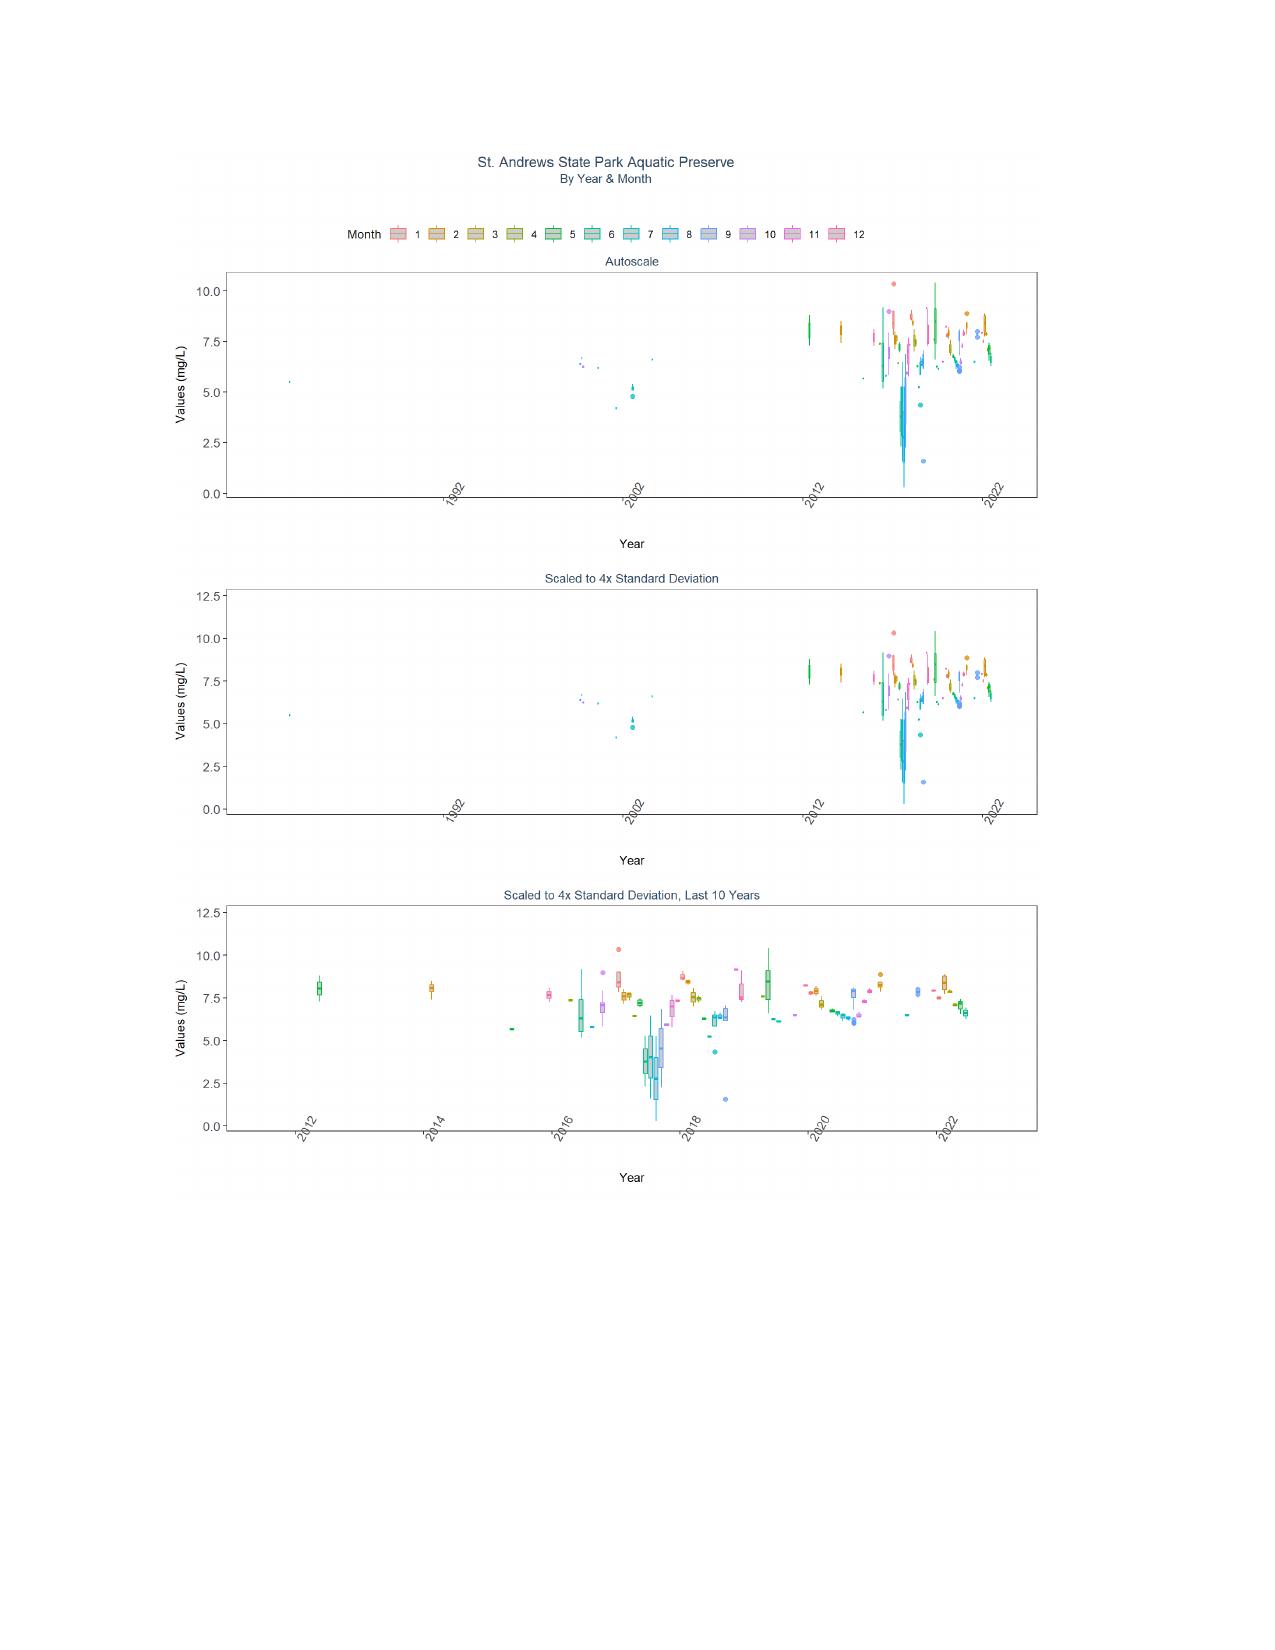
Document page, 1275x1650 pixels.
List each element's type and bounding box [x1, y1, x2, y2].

picture [168, 150, 1044, 1200]
